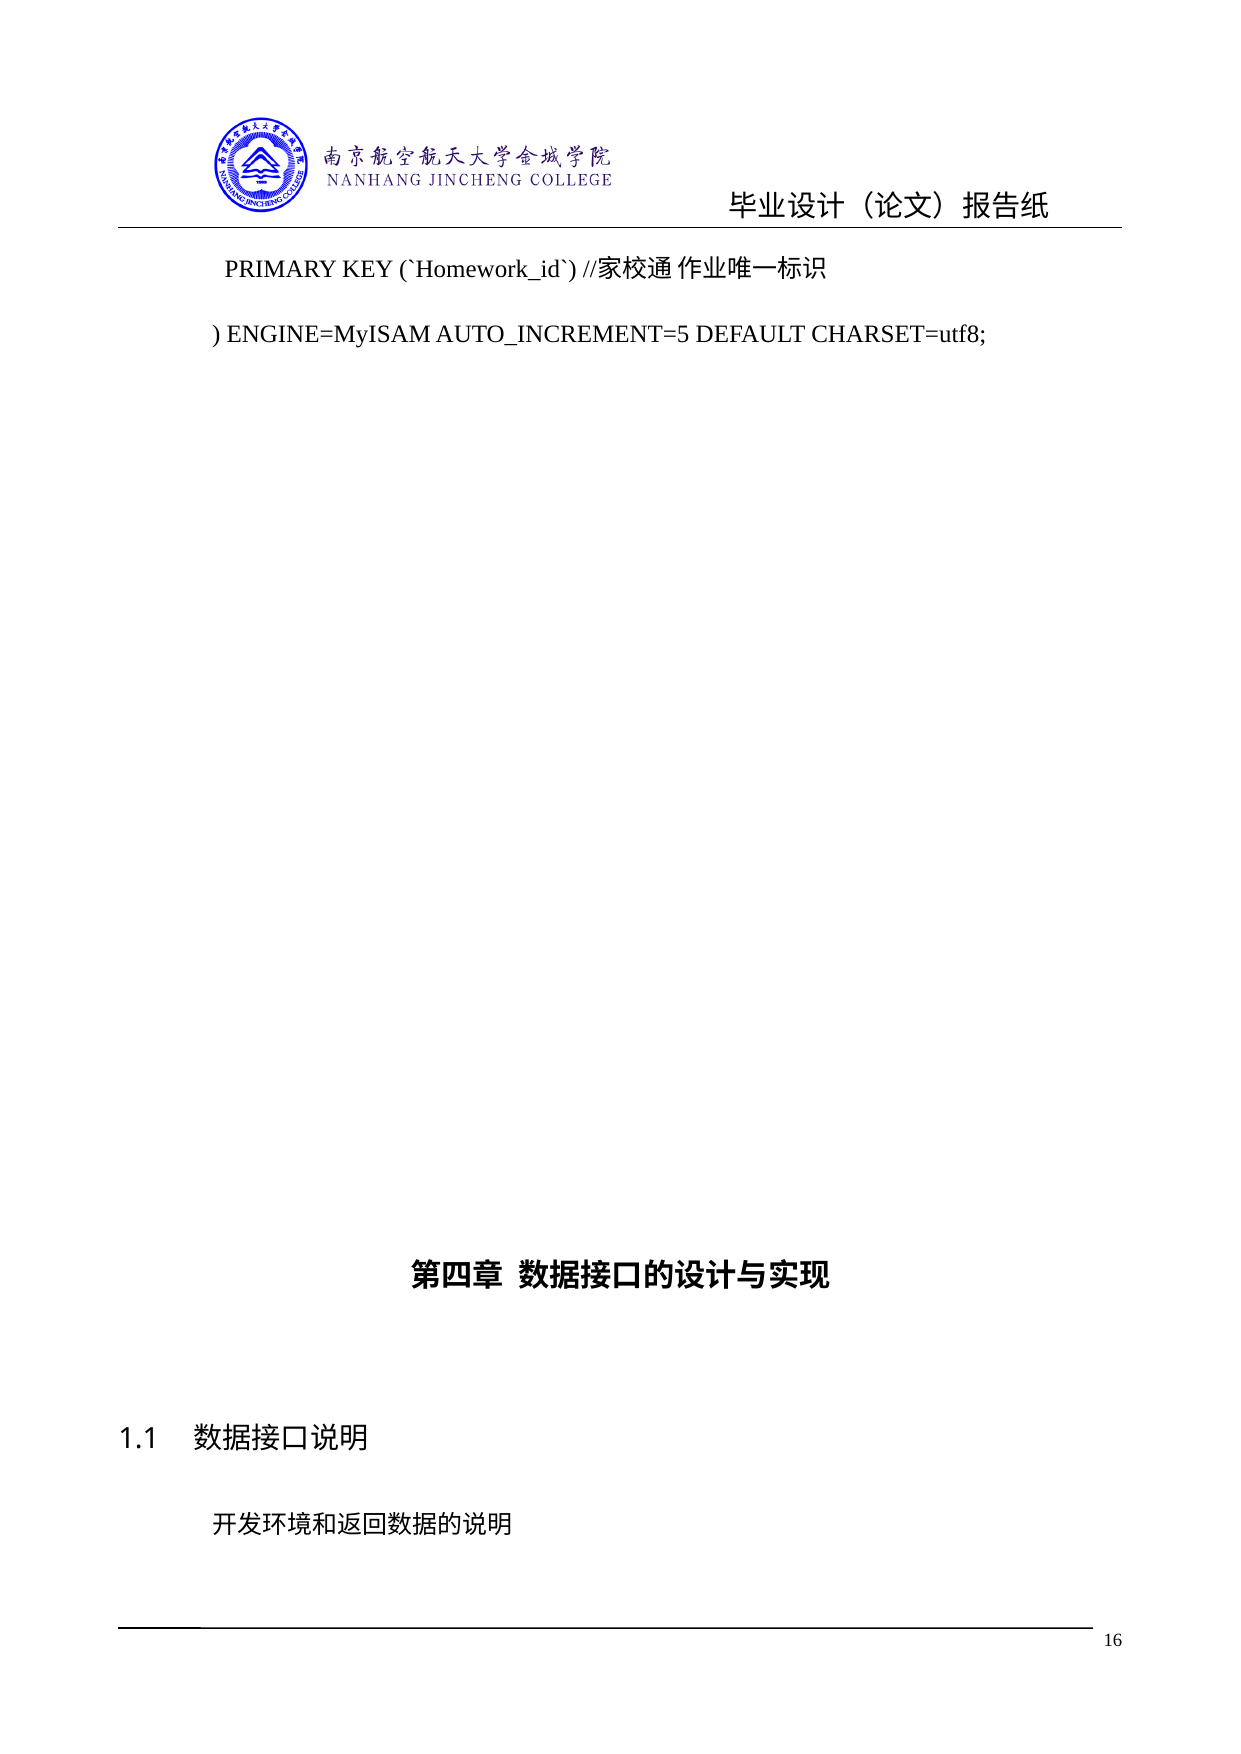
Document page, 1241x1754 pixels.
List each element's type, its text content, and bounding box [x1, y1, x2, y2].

list 数据接口说明 [118, 1404, 1122, 1469]
picture [191, 112, 635, 217]
text PRIMARY KEY (`Homework_id`) //家校通 作业唯一标识 [162, 234, 1122, 299]
text ) ENGINE=MyISAM AUTO_INCREMENT=5 DEFAULT CHARSET=utf8; [162, 317, 1122, 349]
subtitle 第四章 数据接口的设计与实现 [118, 1241, 1122, 1306]
text 开发环境和返回数据的说明 [162, 1490, 1122, 1555]
